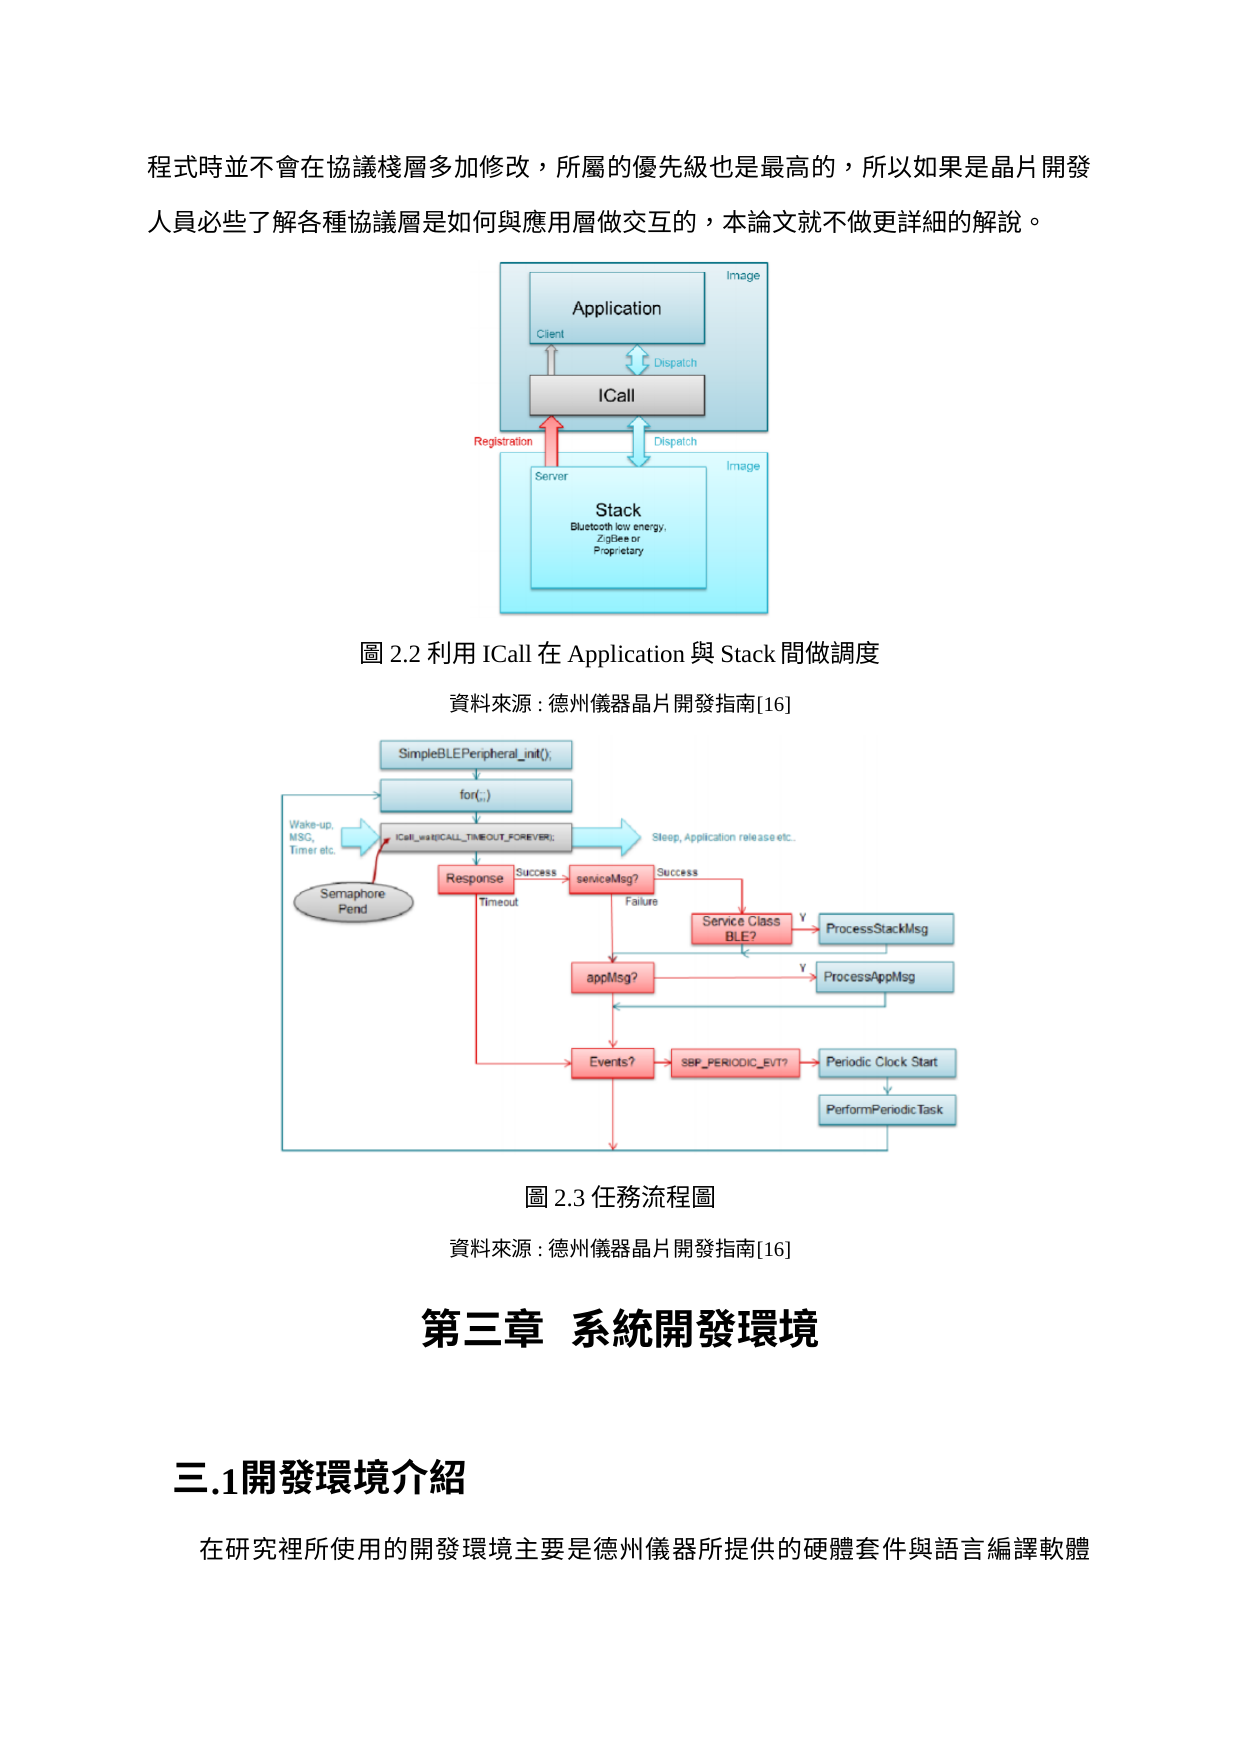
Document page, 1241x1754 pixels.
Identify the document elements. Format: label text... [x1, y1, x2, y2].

text 圖2.3 任務流程圖 [148, 1178, 1092, 1214]
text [148, 1530, 1092, 1566]
subtitle 系統開發環境 [148, 1296, 1092, 1356]
text 資料來源 : 德州儀器晶片開發指南[16] [148, 1232, 1092, 1262]
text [148, 148, 1092, 238]
text 圖2.2 利用ICall在Application與Stack間做調度 [148, 633, 1092, 669]
subtitle 開發環境介紹 [173, 1448, 1067, 1503]
text 資料來源 : 德州儀器晶片開發指南[16] [148, 688, 1092, 718]
